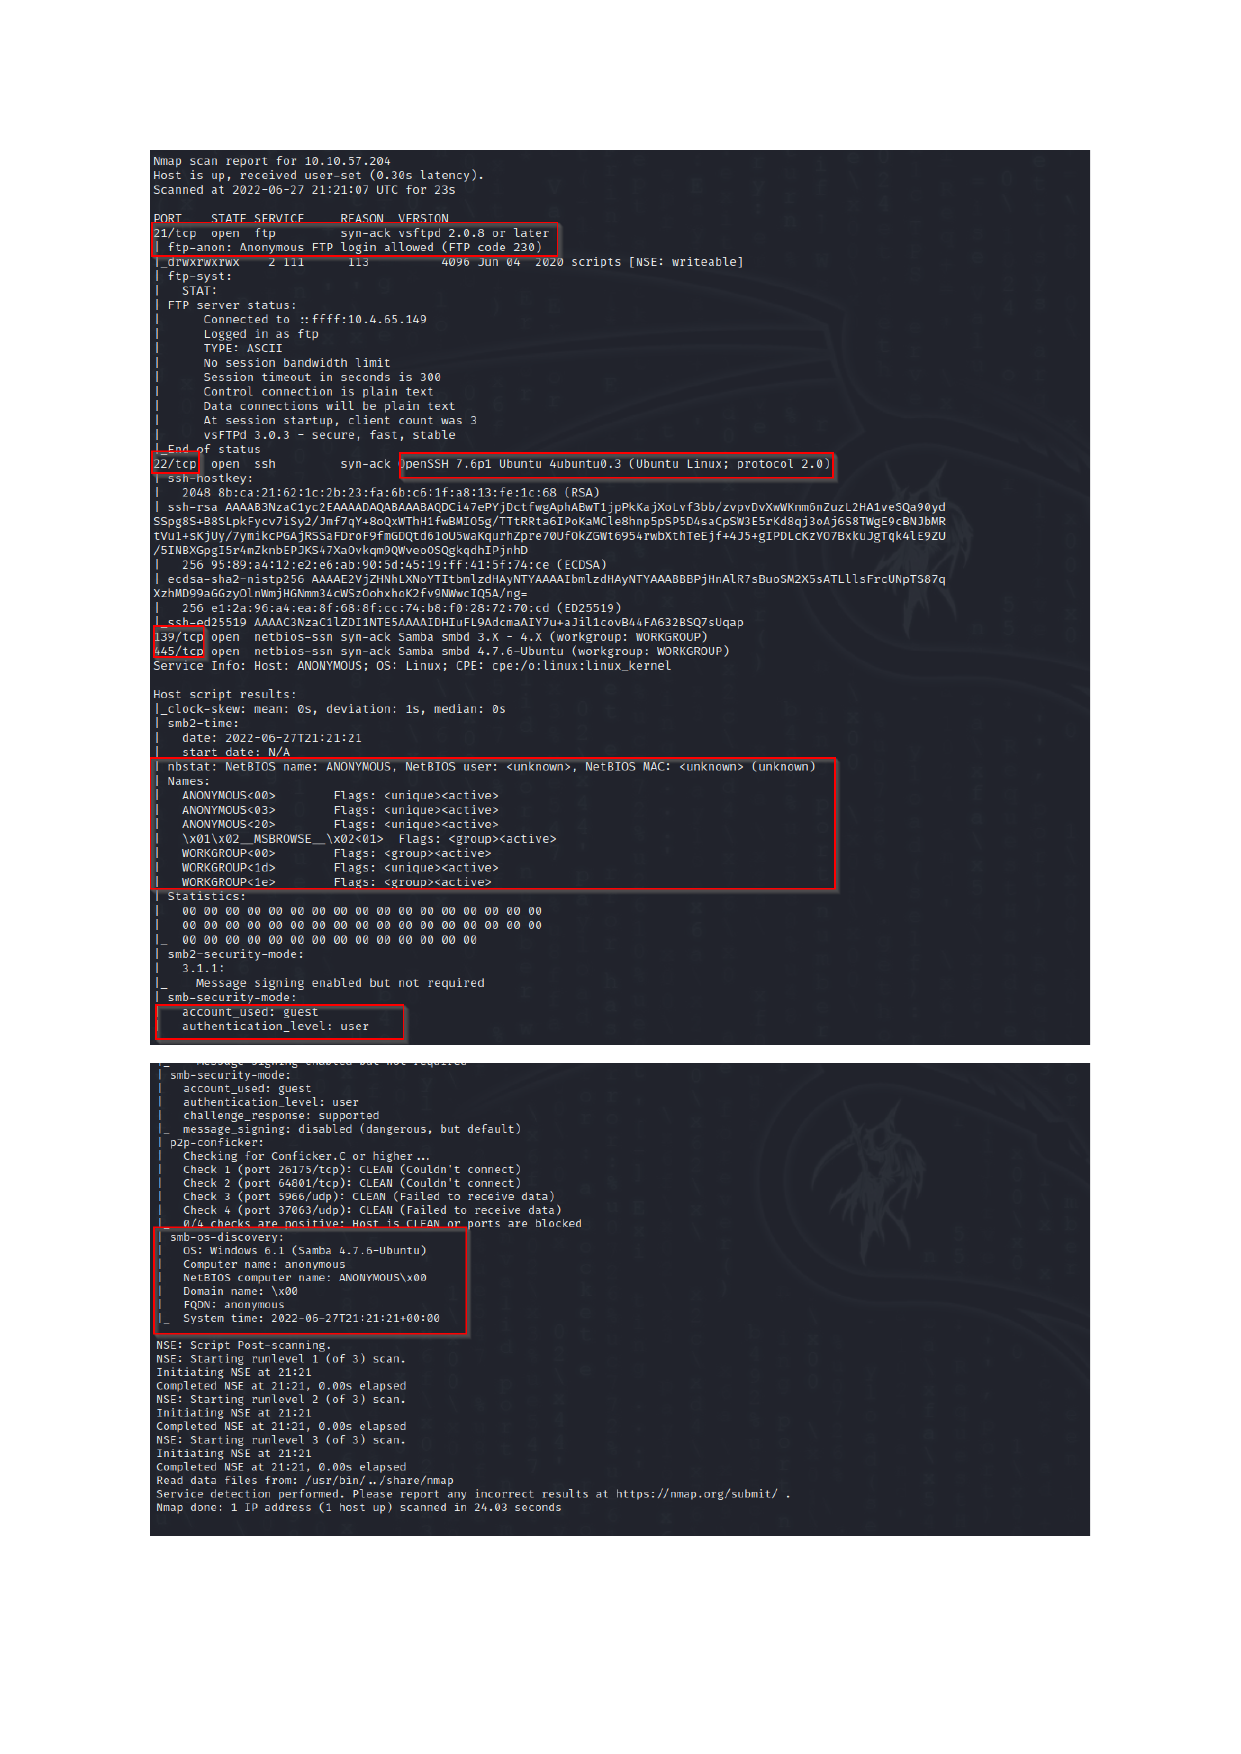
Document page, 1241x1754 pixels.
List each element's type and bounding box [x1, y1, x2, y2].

picture [150, 1063, 1091, 1536]
picture [150, 150, 1091, 1045]
